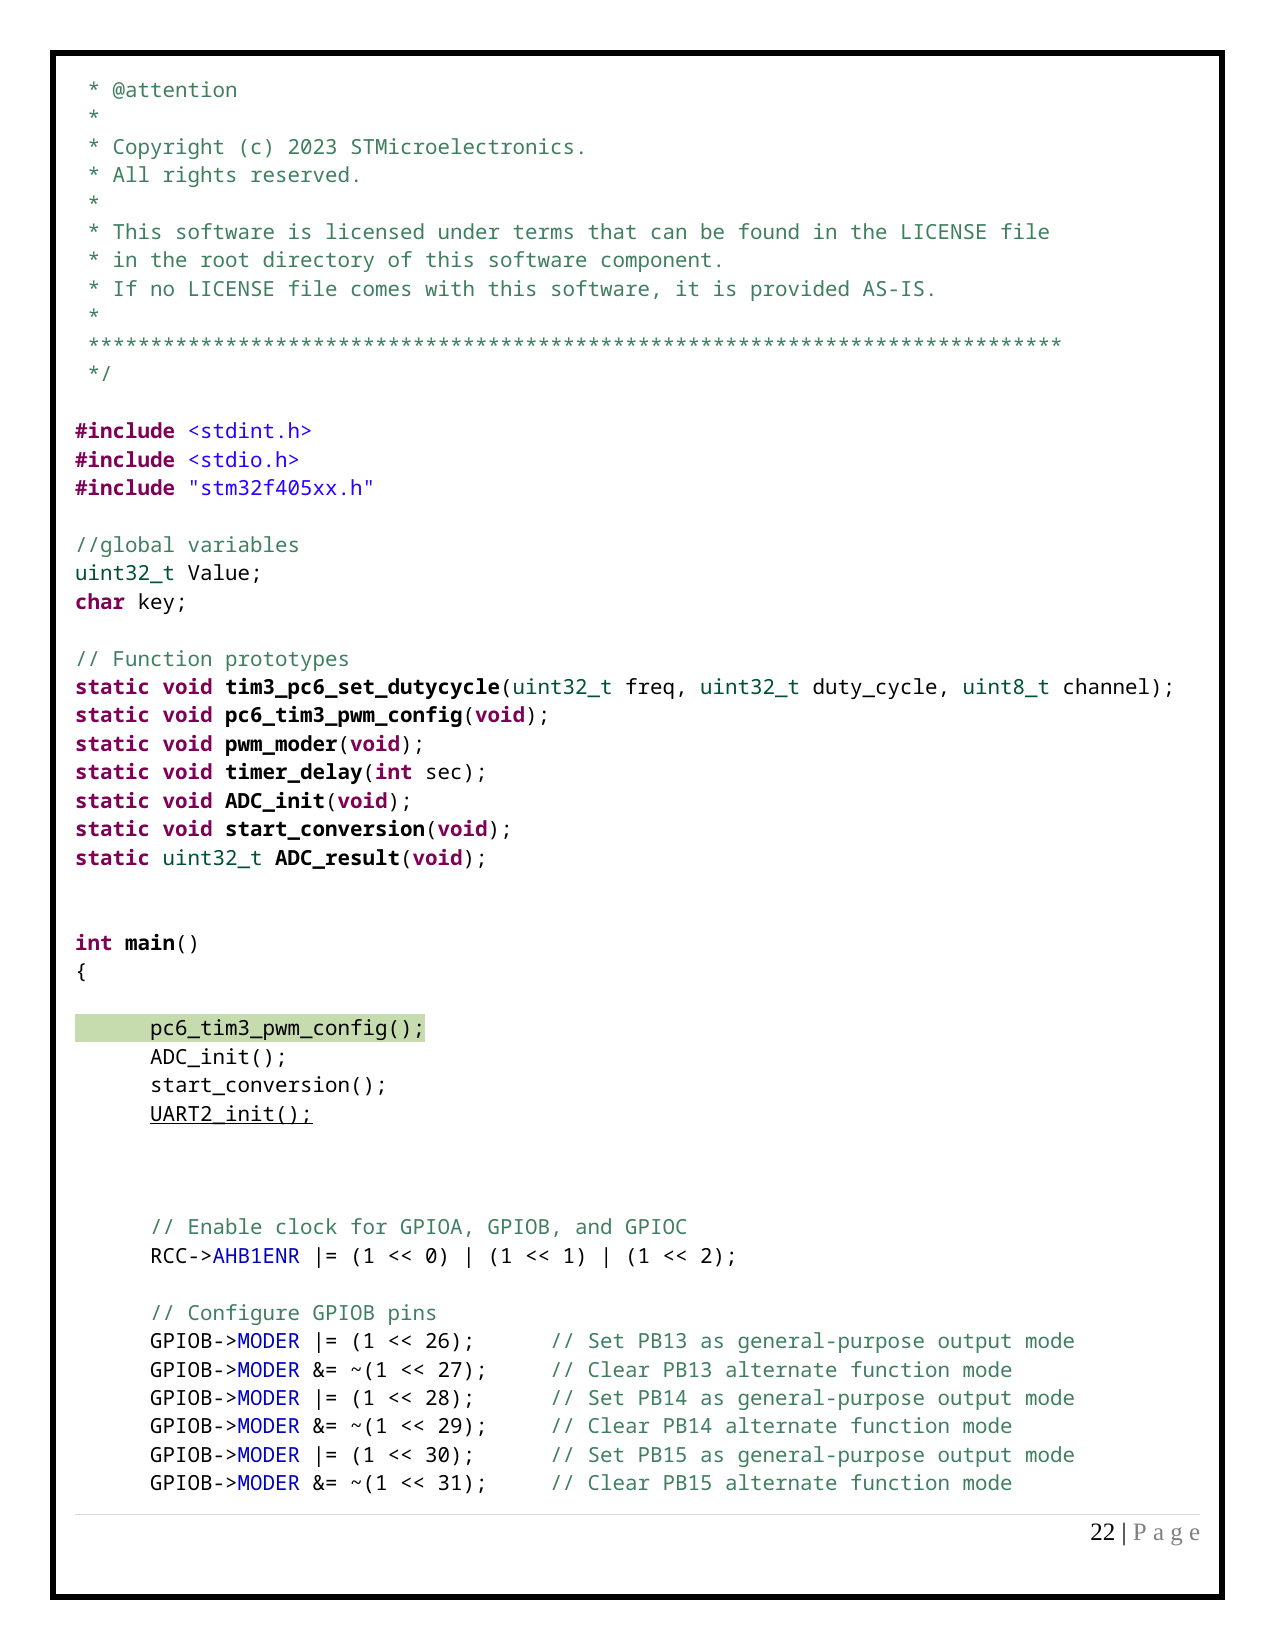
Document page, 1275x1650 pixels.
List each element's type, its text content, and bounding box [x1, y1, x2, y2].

text * This software is licensed under terms that can be found in the LICENSE file [75, 217, 1200, 246]
text pc6_tim3_pwm_config(); [75, 1013, 1200, 1042]
text int main() [75, 928, 1200, 957]
text #include <stdio.h> [75, 445, 1200, 473]
text static void tim3_pc6_set_dutycycle(uint32_t freq, uint32_t duty_cycle, uint8_t channel); [75, 672, 1200, 701]
text char key; [75, 587, 1200, 615]
text * in the root directory of this software component. [75, 246, 1200, 274]
text GPIOB->MODER &= ~(1 << 29); // Clear PB14 alternate function mode [75, 1412, 1200, 1440]
text GPIOB->MODER &= ~(1 << 31); // Clear PB15 alternate function mode [75, 1468, 1200, 1497]
text ****************************************************************************** [75, 331, 1200, 359]
text GPIOB->MODER |= (1 << 30); // Set PB15 as general-purpose output mode [75, 1440, 1200, 1468]
text * [75, 189, 1200, 217]
text #include "stm32f405xx.h" [75, 473, 1200, 502]
text RCC->AHB1ENR |= (1 << 0) | (1 << 1) | (1 << 2); [75, 1241, 1200, 1269]
text uint32_t Value; [75, 558, 1200, 587]
text #include <stdint.h> [75, 416, 1200, 445]
text static void start_conversion(void); [75, 814, 1200, 843]
text // Enable clock for GPIOA, GPIOB, and GPIOC [75, 1212, 1200, 1241]
text start_conversion(); [75, 1070, 1200, 1099]
text * @attention [75, 75, 1200, 103]
text //global variables [75, 530, 1200, 558]
text * If no LICENSE file comes with this software, it is provided AS-IS. [75, 274, 1200, 302]
text static void timer_delay(int sec); [75, 757, 1200, 786]
text // Configure GPIOB pins [75, 1298, 1200, 1326]
text static uint32_t ADC_result(void); [75, 843, 1200, 871]
text UART2_init(); [75, 1099, 1200, 1127]
text */ [75, 359, 1200, 388]
text * All rights reserved. [75, 160, 1200, 189]
text GPIOB->MODER &= ~(1 << 27); // Clear PB13 alternate function mode [75, 1355, 1200, 1383]
text * Copyright (c) 2023 STMicroelectronics. [75, 132, 1200, 160]
text ADC_init(); [75, 1042, 1200, 1070]
text GPIOB->MODER |= (1 << 26); // Set PB13 as general-purpose output mode [75, 1326, 1200, 1355]
text * [75, 302, 1200, 331]
text static void pc6_tim3_pwm_config(void); [75, 701, 1200, 729]
text static void ADC_init(void); [75, 786, 1200, 814]
text { [75, 957, 1200, 985]
text // Function prototypes [75, 644, 1200, 672]
text static void pwm_moder(void); [75, 729, 1200, 757]
text * [75, 103, 1200, 132]
text GPIOB->MODER |= (1 << 28); // Set PB14 as general-purpose output mode [75, 1383, 1200, 1412]
